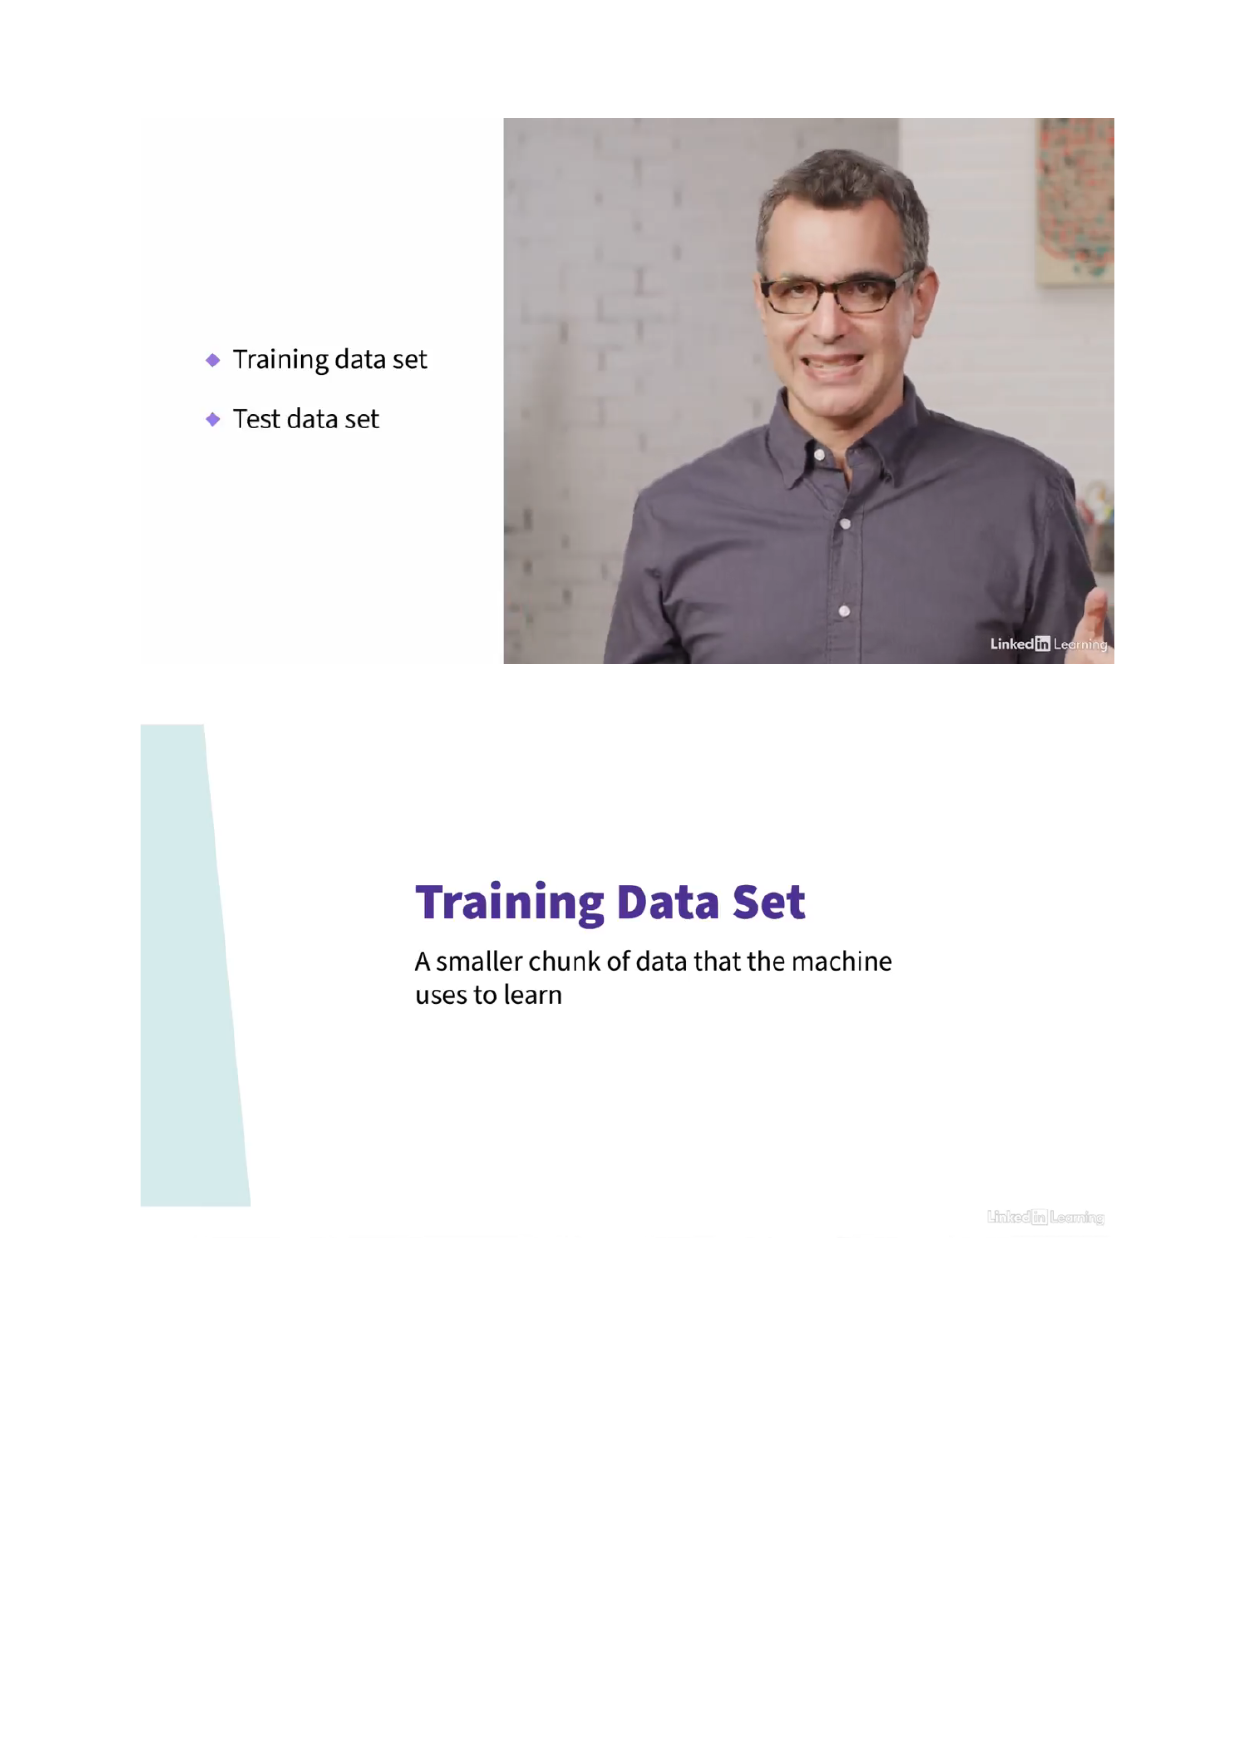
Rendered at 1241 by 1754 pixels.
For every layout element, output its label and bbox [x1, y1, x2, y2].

picture [140, 118, 1115, 664]
picture [140, 695, 1115, 1238]
